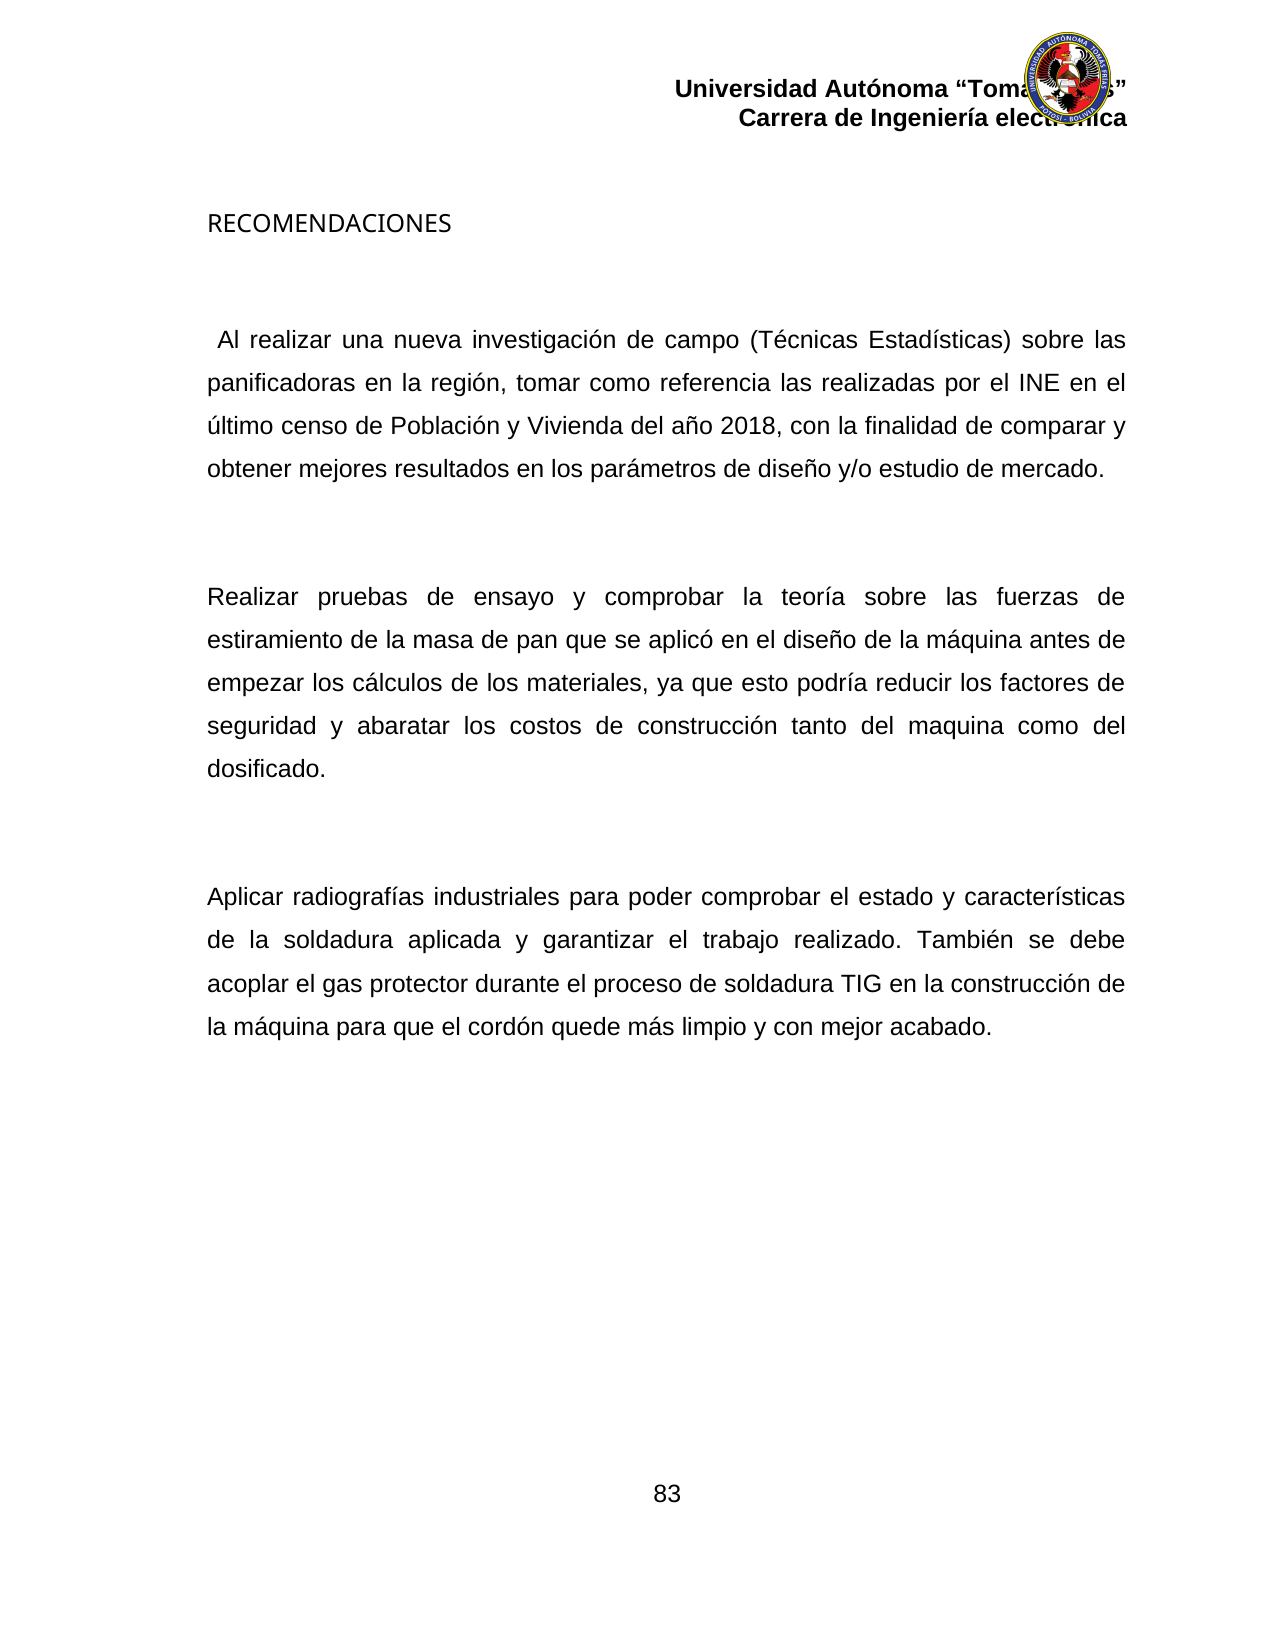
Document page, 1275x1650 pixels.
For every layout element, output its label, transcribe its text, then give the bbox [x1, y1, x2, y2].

picture [1024, 32, 1111, 124]
text Al realizar una nueva investigación de campo (Técnicas Estadísticas) sobre las panificadoras en la región, tomar como referencia las realizadas por el INE en el último censo de Población y Vivienda del año 2018, con la finalidad de comparar y obtener mejores resultados en los parámetros de diseño y/o estudio de mercado. [207, 325, 1127, 483]
text Aplicar radiografías industriales para poder comprobar el estado y características de la soldadura aplicada y garantizar el trabajo realizado. También se debe acoplar el gas protector durante el proceso de soldadura TIG en la construcción de la máquina para que el cordón quede más limpio y con mejor acabado. [207, 882, 1127, 1041]
subtitle RECOMENDACIONES [207, 206, 1127, 240]
text Realizar pruebas de ensayo y comprobar la teoría sobre las fuerzas de estiramiento de la masa de pan que se aplicó en el diseño de la máquina antes de empezar los cálculos de los materiales, ya que esto podría reducir los factores de seguridad y abaratar los costos de construcción tanto del maquina como del dosificado. [207, 582, 1127, 783]
